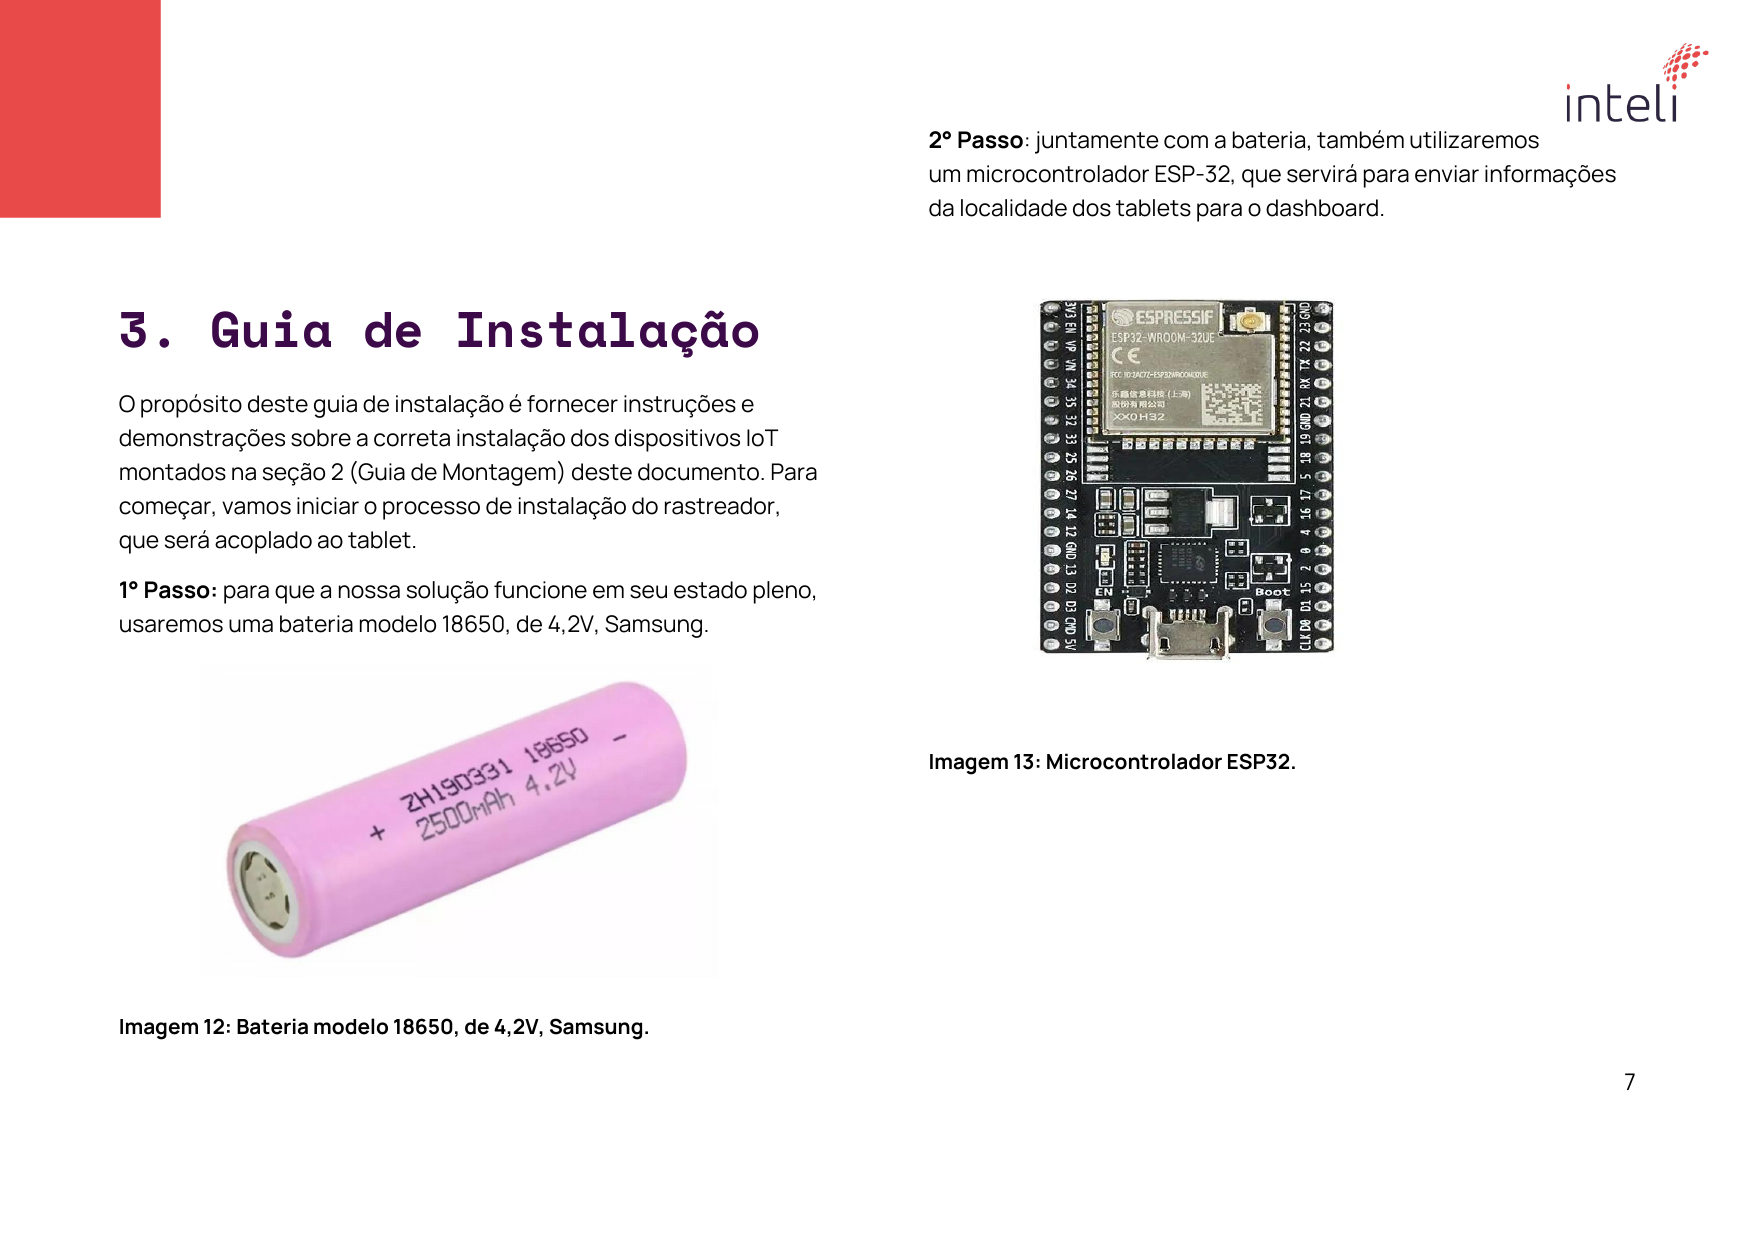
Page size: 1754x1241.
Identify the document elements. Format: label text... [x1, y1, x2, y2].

text O propósito deste guia de instalação é fornecer instruções e demonstrações sobre a correta instalação dos dispositivos IoT montados na seção 2 (Guia de Montagem) deste documento. Para começar, vamos iniciar o processo de instalação do rastreador, que será acoplado ao tablet. [118, 388, 825, 555]
text 1° Passo: para que a nossa solução funcione em seu estado pleno, usaremos uma bateria modelo 18650, de 4,2V, Samsung. [118, 574, 825, 639]
text 3. Guia de Instalação [118, 292, 825, 366]
picture [947, 263, 1427, 704]
picture [0, 0, 161, 218]
text Imagem 13: Microcontrolador ESP32. [928, 747, 1636, 776]
picture [1566, 43, 1709, 122]
picture [199, 663, 719, 978]
text Imagem 12: Bateria modelo 18650, de 4,2V, Samsung. [118, 1012, 825, 1041]
text 2° Passo: juntamente com a bateria, também utilizaremos um microcontrolador ESP-32, que servirá para enviar informações da localidade dos tablets para o dashboard. [928, 124, 1636, 223]
